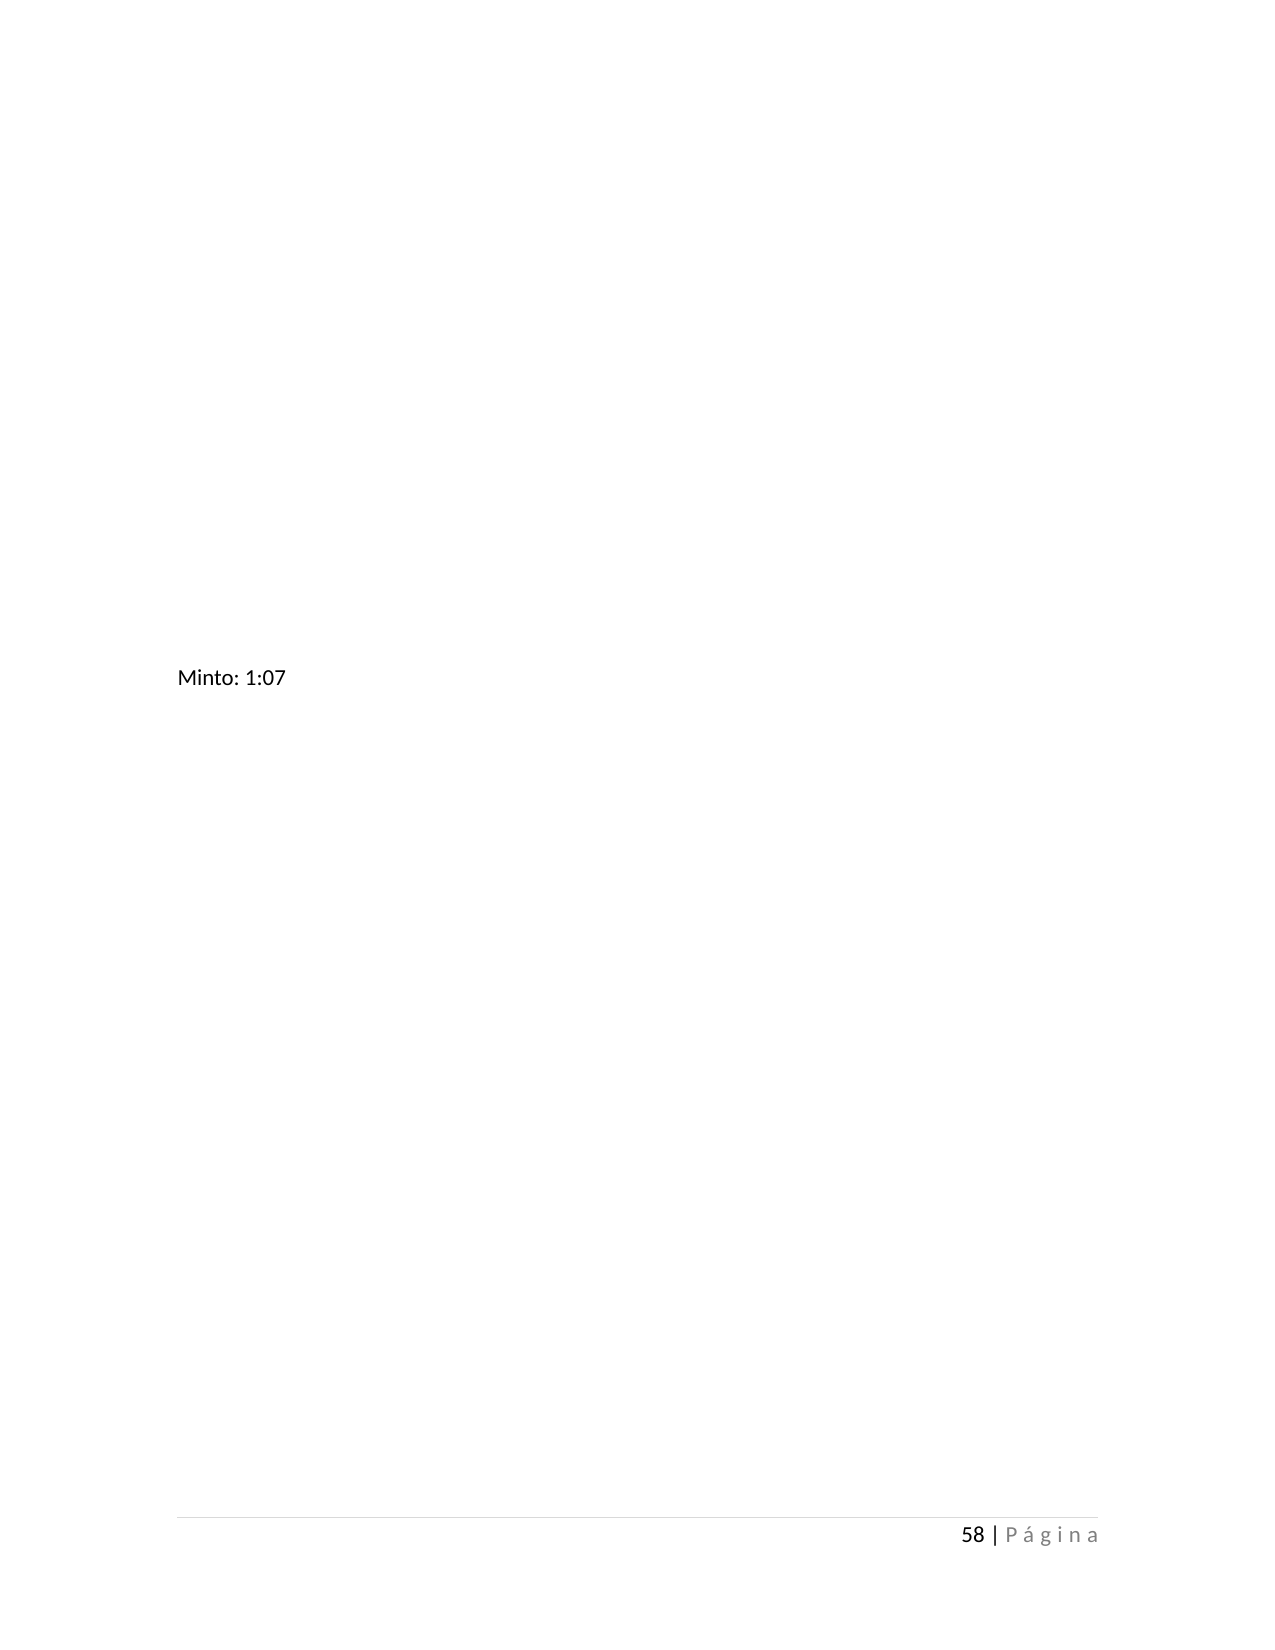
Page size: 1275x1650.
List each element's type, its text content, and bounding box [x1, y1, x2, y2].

text Minto: 1:07 [177, 663, 1098, 691]
